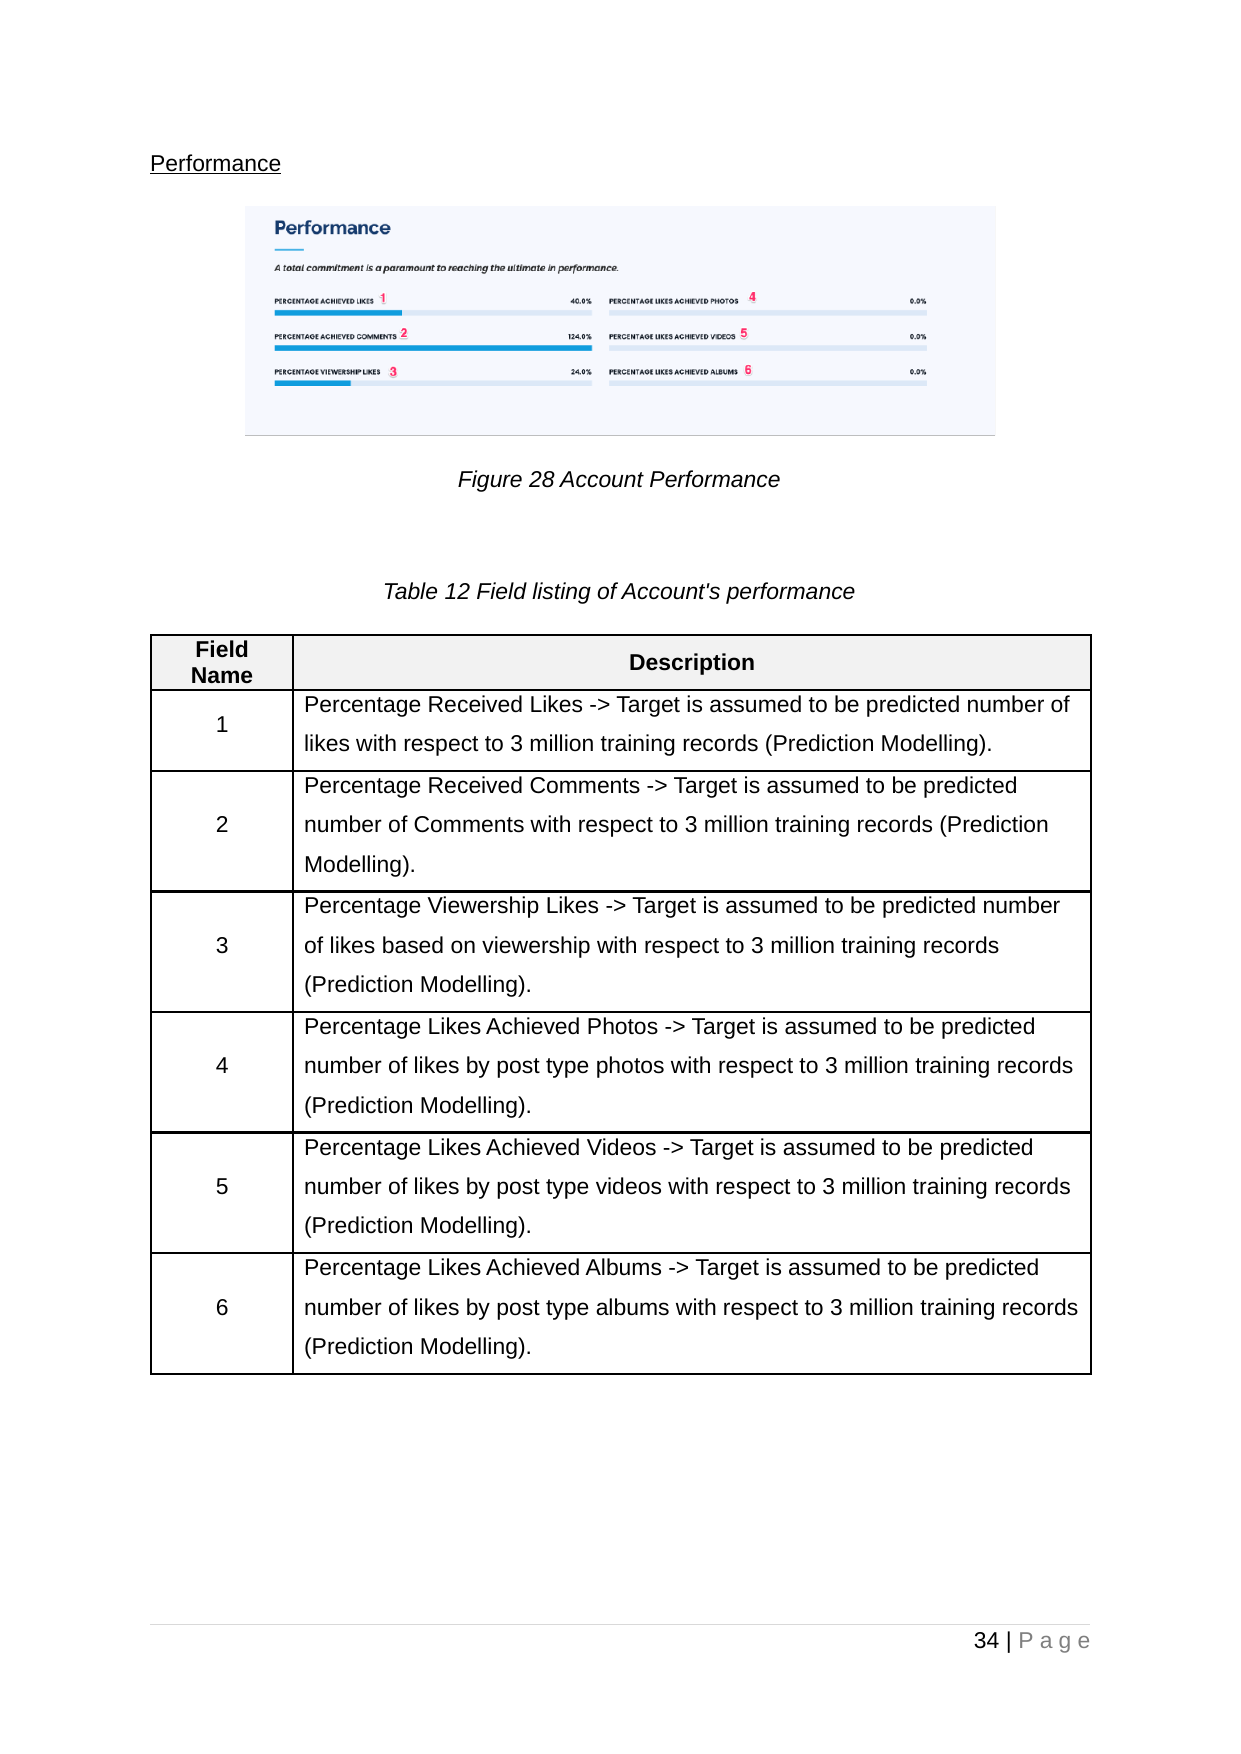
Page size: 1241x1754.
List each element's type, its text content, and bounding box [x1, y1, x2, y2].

table_cell Percentage Likes Achieved Photos -> Target is assumed to be predicted number of likes by post type photos with respect to 3 million training records (Prediction Modelling). [294, 1013, 1090, 1131]
table_cell Percentage Received Comments -> Target is assumed to be predicted number of Comments with respect to 3 million training records (Prediction Modelling). [294, 772, 1090, 890]
table_cell 3 [152, 893, 292, 1011]
table_cell 4 [152, 1013, 292, 1131]
table_cell 2 [152, 772, 292, 890]
table_cell Percentage Viewership Likes -> Target is assumed to be predicted number of likes based on viewership with respect to 3 million training records (Prediction Modelling). [294, 893, 1090, 1011]
picture [245, 206, 995, 436]
table_cell Percentage Likes Achieved Albums -> Target is assumed to be predicted number of likes by post type albums with respect to 3 million training records (Prediction Modelling). [294, 1254, 1090, 1372]
table_cell Percentage Received Likes -> Target is assumed to be predicted number of likes with respect to 3 million training records (Prediction Modelling). [294, 691, 1090, 770]
table_cell Percentage Likes Achieved Videos -> Target is assumed to be predicted number of likes by post type videos with respect to 3 million training records (Prediction Modelling). [294, 1134, 1090, 1252]
table_cell 6 [152, 1254, 292, 1372]
text Figure 28 Account Performance [150, 466, 1090, 492]
text Table 12 Field listing of Account's performance [150, 578, 1090, 604]
table_header Description [294, 636, 1090, 689]
table_cell 1 [152, 691, 292, 770]
table_header Field Name [152, 636, 292, 689]
table_cell 5 [152, 1134, 292, 1252]
text Performance [150, 150, 1090, 176]
